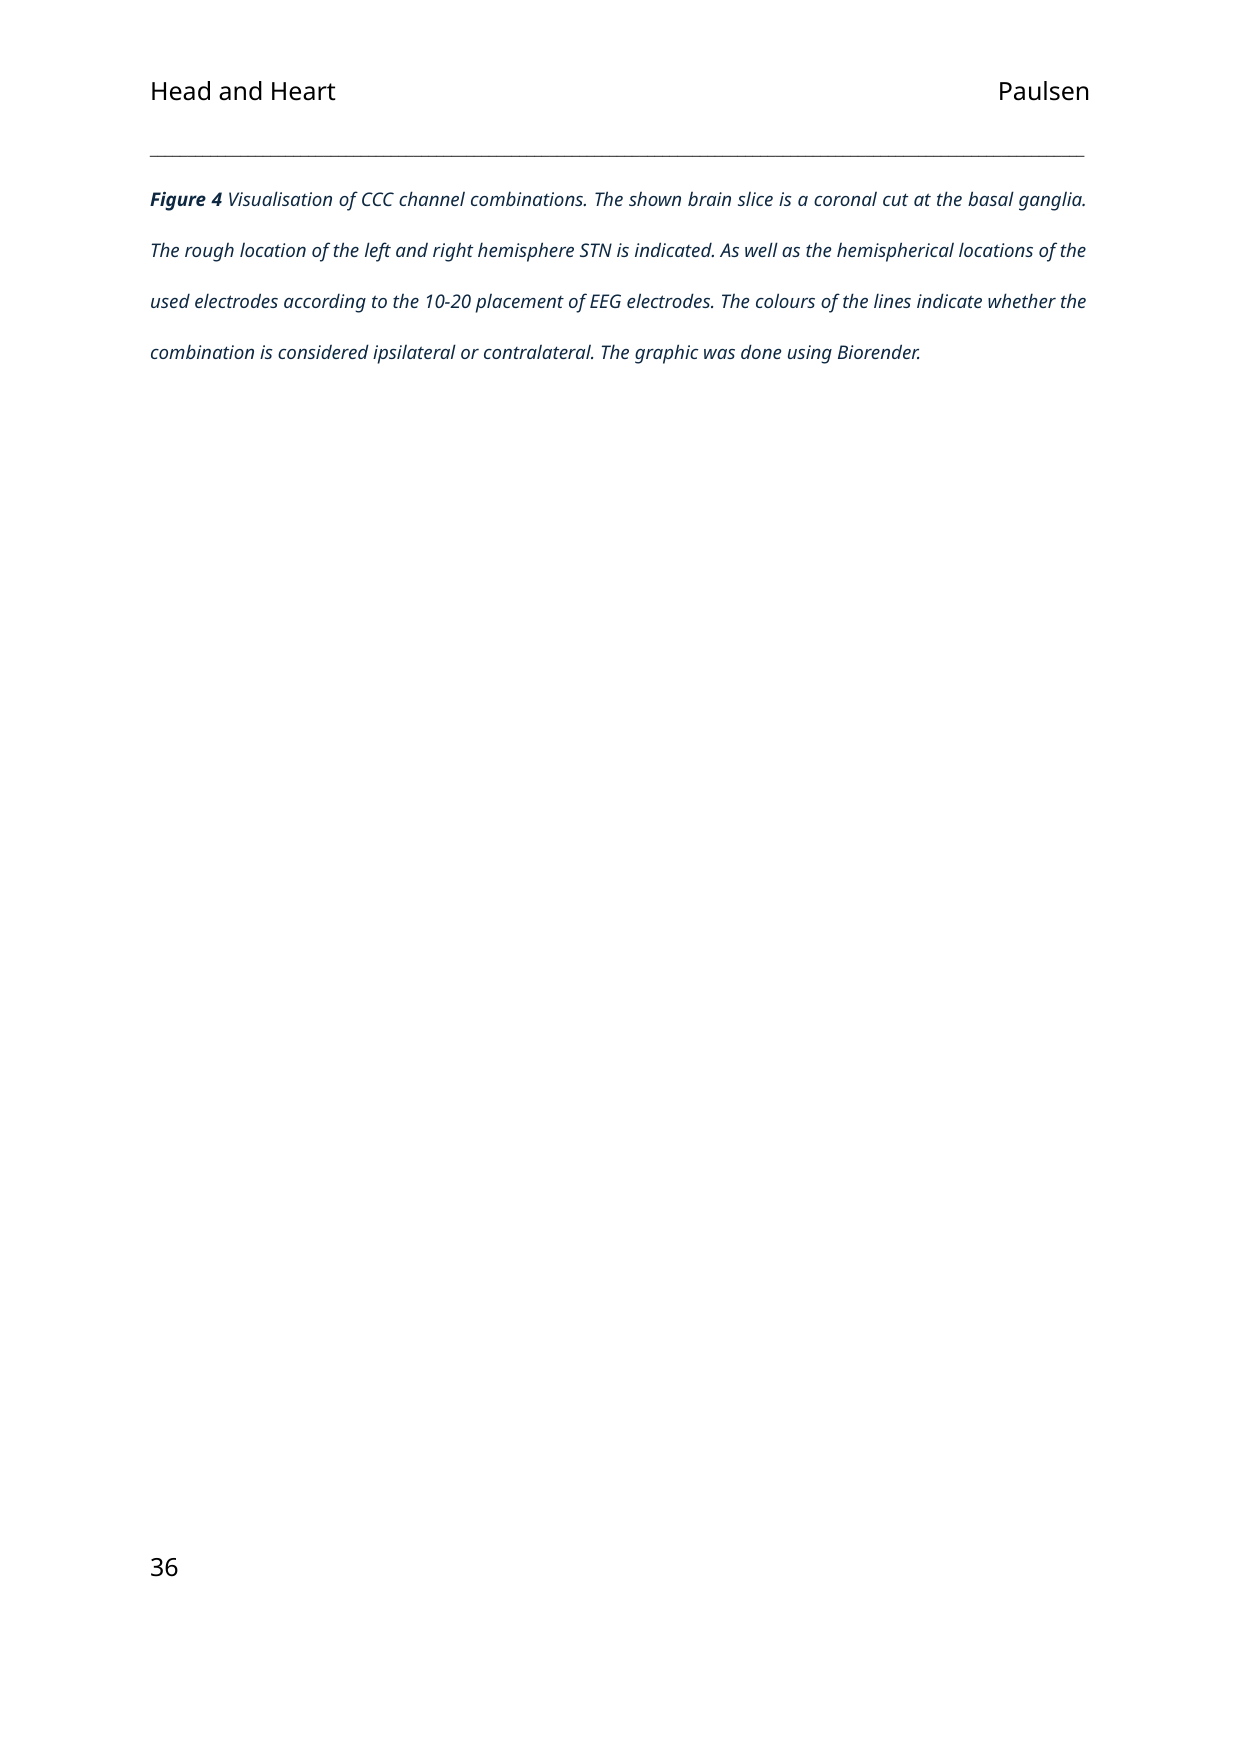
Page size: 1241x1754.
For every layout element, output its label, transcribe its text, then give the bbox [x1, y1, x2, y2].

text Figure 4 Visualisation of CCC channel combinations. The shown brain slice is a coronal cut at the basal ganglia. The rough location of the left and right hemisphere STN is indicated. As well as the hemispherical locations of the used electrodes according to the 10-20 placement of EEG electrodes. The colours of the lines indicate whether the combination is considered ipsilateral or contralateral. The graphic was done using Biorender. [150, 186, 1090, 365]
